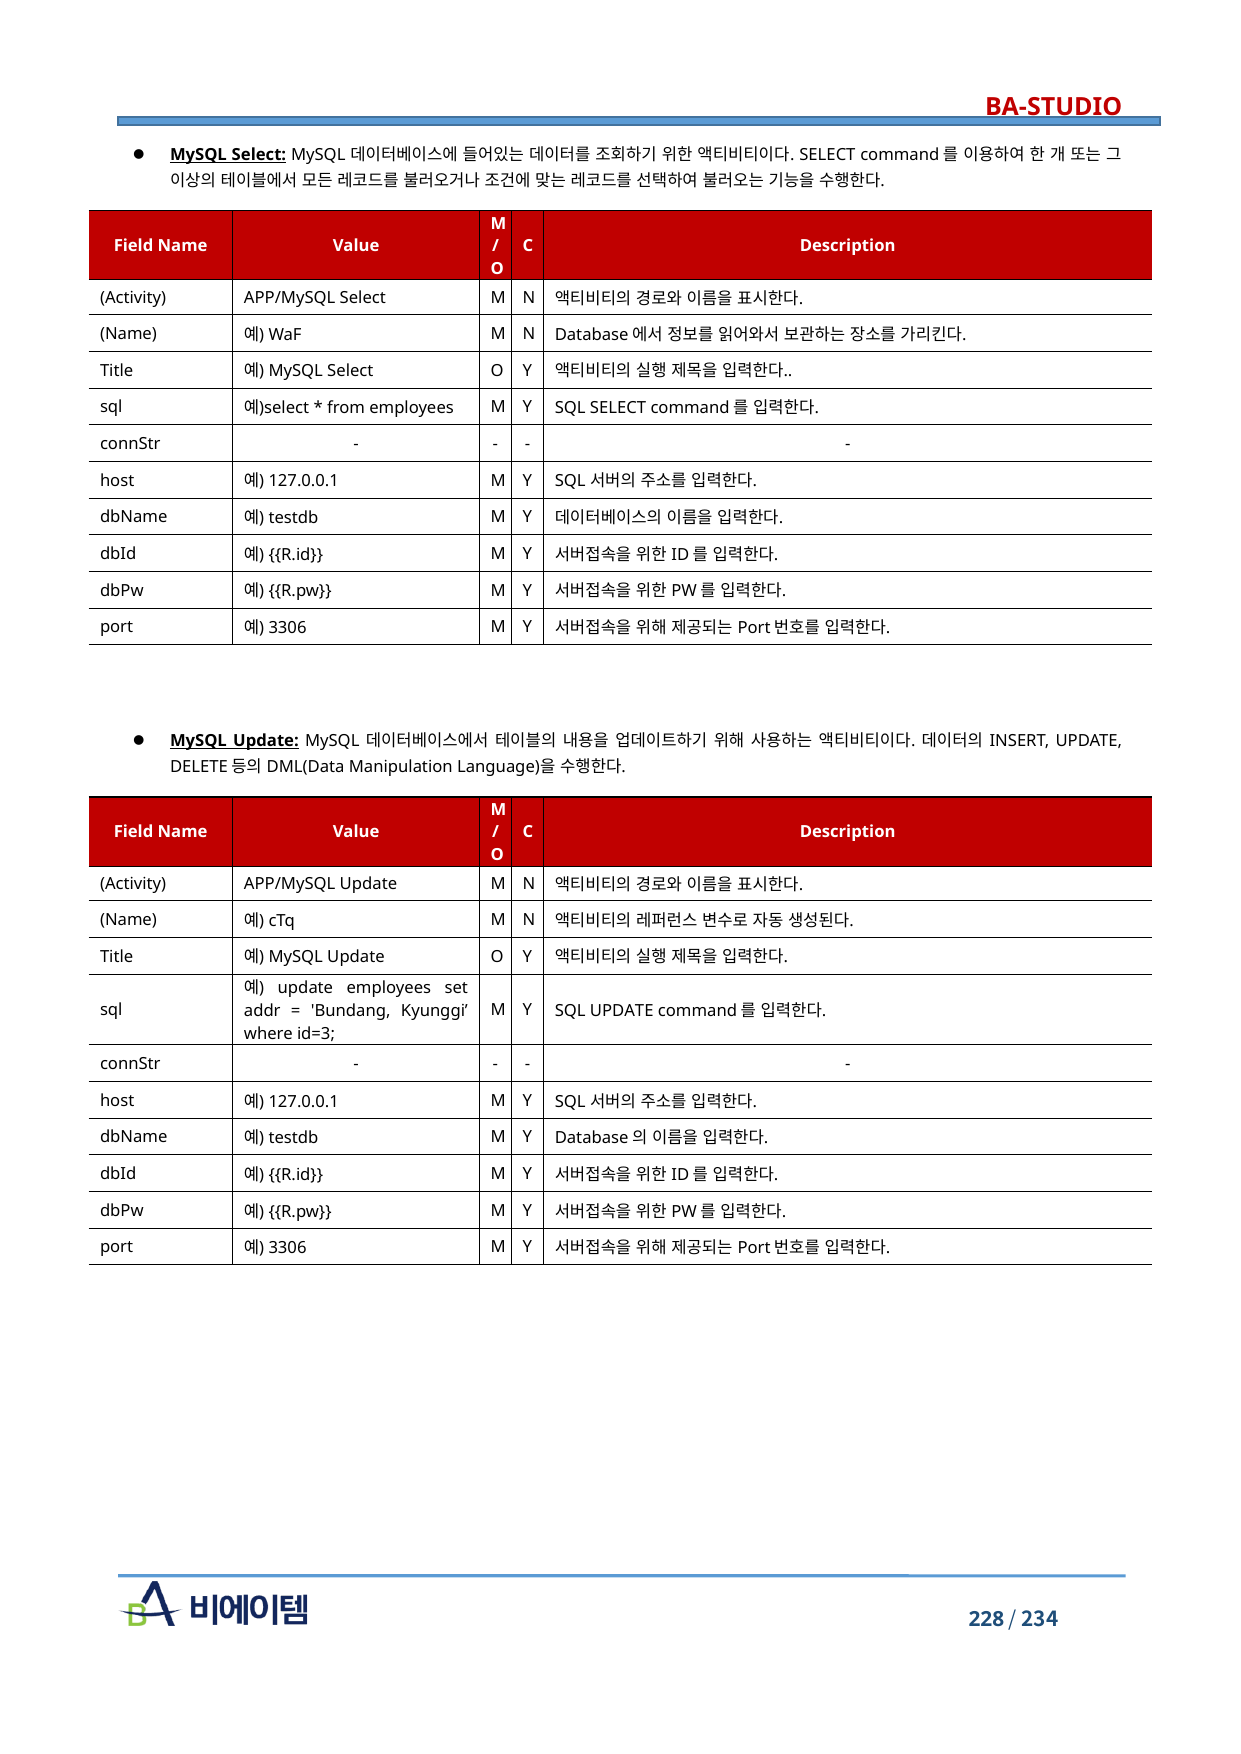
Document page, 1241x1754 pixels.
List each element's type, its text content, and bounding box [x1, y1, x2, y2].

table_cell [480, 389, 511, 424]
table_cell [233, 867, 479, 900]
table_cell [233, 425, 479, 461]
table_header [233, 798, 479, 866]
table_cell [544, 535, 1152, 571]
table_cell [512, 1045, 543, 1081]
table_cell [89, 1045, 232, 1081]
list MySQL Update: MySQL 데이터베이스에서 테이블의 내용을 업데이트하기 위해 사용하는 액티비티이다. 데이터의 INSERT, UPDATE, DELETE등의 DML(Data Manipulation Language)을 수행한다. [132, 727, 1122, 778]
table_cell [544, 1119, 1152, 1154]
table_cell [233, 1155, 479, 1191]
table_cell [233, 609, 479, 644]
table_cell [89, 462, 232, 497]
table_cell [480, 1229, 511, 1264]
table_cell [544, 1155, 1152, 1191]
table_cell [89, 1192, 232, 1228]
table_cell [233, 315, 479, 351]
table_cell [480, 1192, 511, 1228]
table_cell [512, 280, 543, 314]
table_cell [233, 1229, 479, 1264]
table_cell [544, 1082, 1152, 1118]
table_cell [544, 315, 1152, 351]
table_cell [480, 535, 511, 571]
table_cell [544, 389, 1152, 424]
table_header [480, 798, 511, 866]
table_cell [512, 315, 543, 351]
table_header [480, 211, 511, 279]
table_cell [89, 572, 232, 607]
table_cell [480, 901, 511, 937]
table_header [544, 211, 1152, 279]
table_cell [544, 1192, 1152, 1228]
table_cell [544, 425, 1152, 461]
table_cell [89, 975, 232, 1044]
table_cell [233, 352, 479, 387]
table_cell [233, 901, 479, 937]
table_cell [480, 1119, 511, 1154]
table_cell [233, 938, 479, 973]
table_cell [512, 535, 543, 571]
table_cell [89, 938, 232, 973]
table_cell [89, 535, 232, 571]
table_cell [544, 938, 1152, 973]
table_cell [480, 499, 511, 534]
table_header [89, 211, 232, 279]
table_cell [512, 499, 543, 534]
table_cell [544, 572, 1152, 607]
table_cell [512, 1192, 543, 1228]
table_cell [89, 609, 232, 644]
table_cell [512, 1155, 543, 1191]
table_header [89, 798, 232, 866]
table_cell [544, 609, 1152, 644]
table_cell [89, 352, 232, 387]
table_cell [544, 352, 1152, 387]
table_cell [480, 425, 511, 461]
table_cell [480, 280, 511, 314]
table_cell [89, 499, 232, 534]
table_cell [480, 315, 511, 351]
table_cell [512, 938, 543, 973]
list MySQL Select: MySQL 데이터베이스에 들어있는 데이터를 조회하기 위한 액티비티이다. SELECT command를 이용하여 한 개 또는 그 이상의 테이블에서 모든 레코드를 불러오거나 조건에 맞는 레코드를 선택하여 불러오는 기능을 수행한다. [132, 141, 1122, 192]
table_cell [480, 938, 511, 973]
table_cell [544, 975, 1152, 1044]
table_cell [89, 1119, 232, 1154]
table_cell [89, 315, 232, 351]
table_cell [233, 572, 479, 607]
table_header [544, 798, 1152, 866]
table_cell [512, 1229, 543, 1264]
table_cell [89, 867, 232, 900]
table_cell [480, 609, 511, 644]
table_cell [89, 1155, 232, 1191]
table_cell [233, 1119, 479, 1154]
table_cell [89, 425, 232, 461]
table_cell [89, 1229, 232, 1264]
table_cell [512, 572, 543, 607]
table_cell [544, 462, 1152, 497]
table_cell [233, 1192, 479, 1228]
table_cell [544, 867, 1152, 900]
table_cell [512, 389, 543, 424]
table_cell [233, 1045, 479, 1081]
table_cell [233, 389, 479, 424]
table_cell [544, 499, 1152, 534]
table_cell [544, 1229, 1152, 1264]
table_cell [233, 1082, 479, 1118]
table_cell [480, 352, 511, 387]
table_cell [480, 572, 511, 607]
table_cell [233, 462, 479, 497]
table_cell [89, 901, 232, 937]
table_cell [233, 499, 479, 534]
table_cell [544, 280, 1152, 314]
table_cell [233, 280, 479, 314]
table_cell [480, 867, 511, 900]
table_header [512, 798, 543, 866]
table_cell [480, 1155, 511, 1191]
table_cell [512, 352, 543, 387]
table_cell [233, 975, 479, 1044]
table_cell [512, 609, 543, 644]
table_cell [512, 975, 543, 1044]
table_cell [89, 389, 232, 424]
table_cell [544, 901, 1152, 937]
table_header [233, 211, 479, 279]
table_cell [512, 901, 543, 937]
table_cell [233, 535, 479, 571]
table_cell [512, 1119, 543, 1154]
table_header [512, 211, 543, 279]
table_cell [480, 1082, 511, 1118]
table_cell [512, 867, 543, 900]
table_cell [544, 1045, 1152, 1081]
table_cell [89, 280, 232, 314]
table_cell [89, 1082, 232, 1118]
picture [118, 1581, 308, 1626]
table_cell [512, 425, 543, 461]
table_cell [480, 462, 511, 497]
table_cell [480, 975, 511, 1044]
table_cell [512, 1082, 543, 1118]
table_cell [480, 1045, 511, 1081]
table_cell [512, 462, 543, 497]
